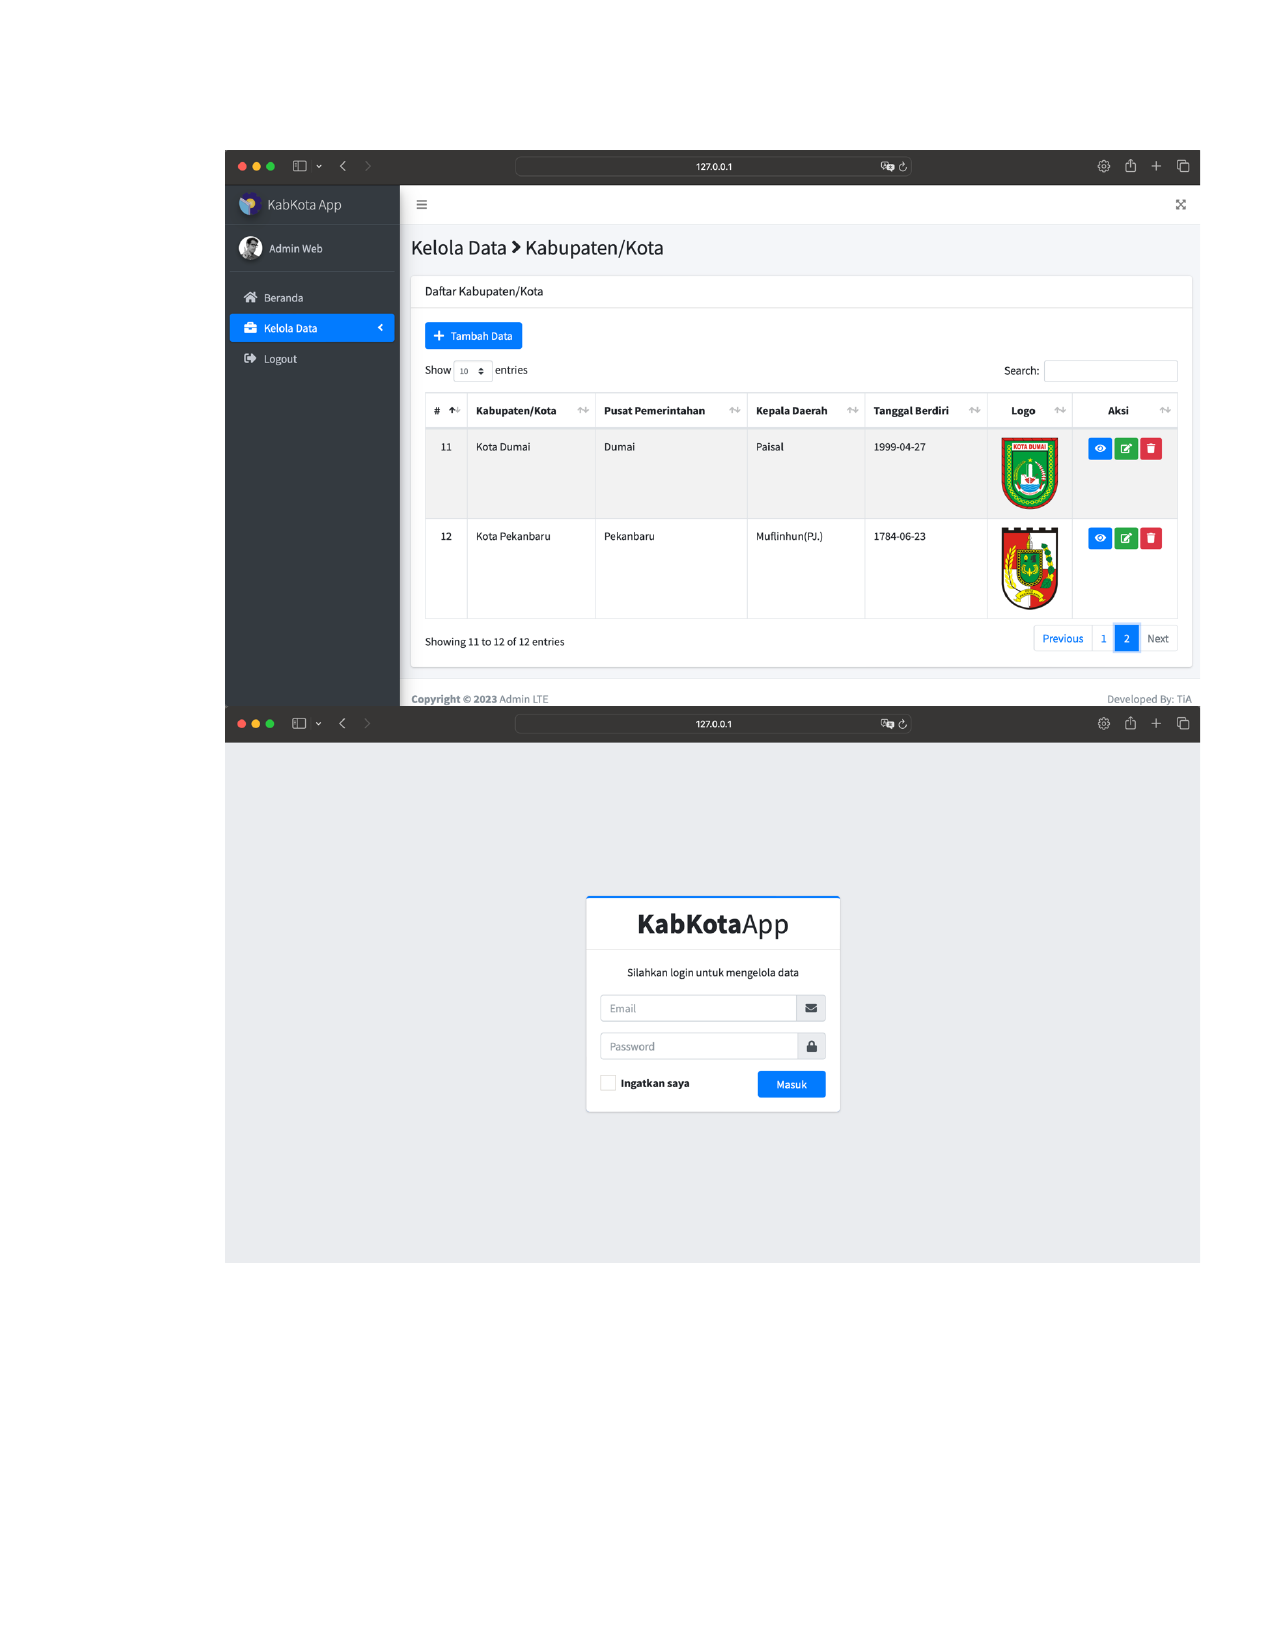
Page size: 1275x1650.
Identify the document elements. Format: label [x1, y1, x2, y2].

picture [225, 150, 1200, 1263]
